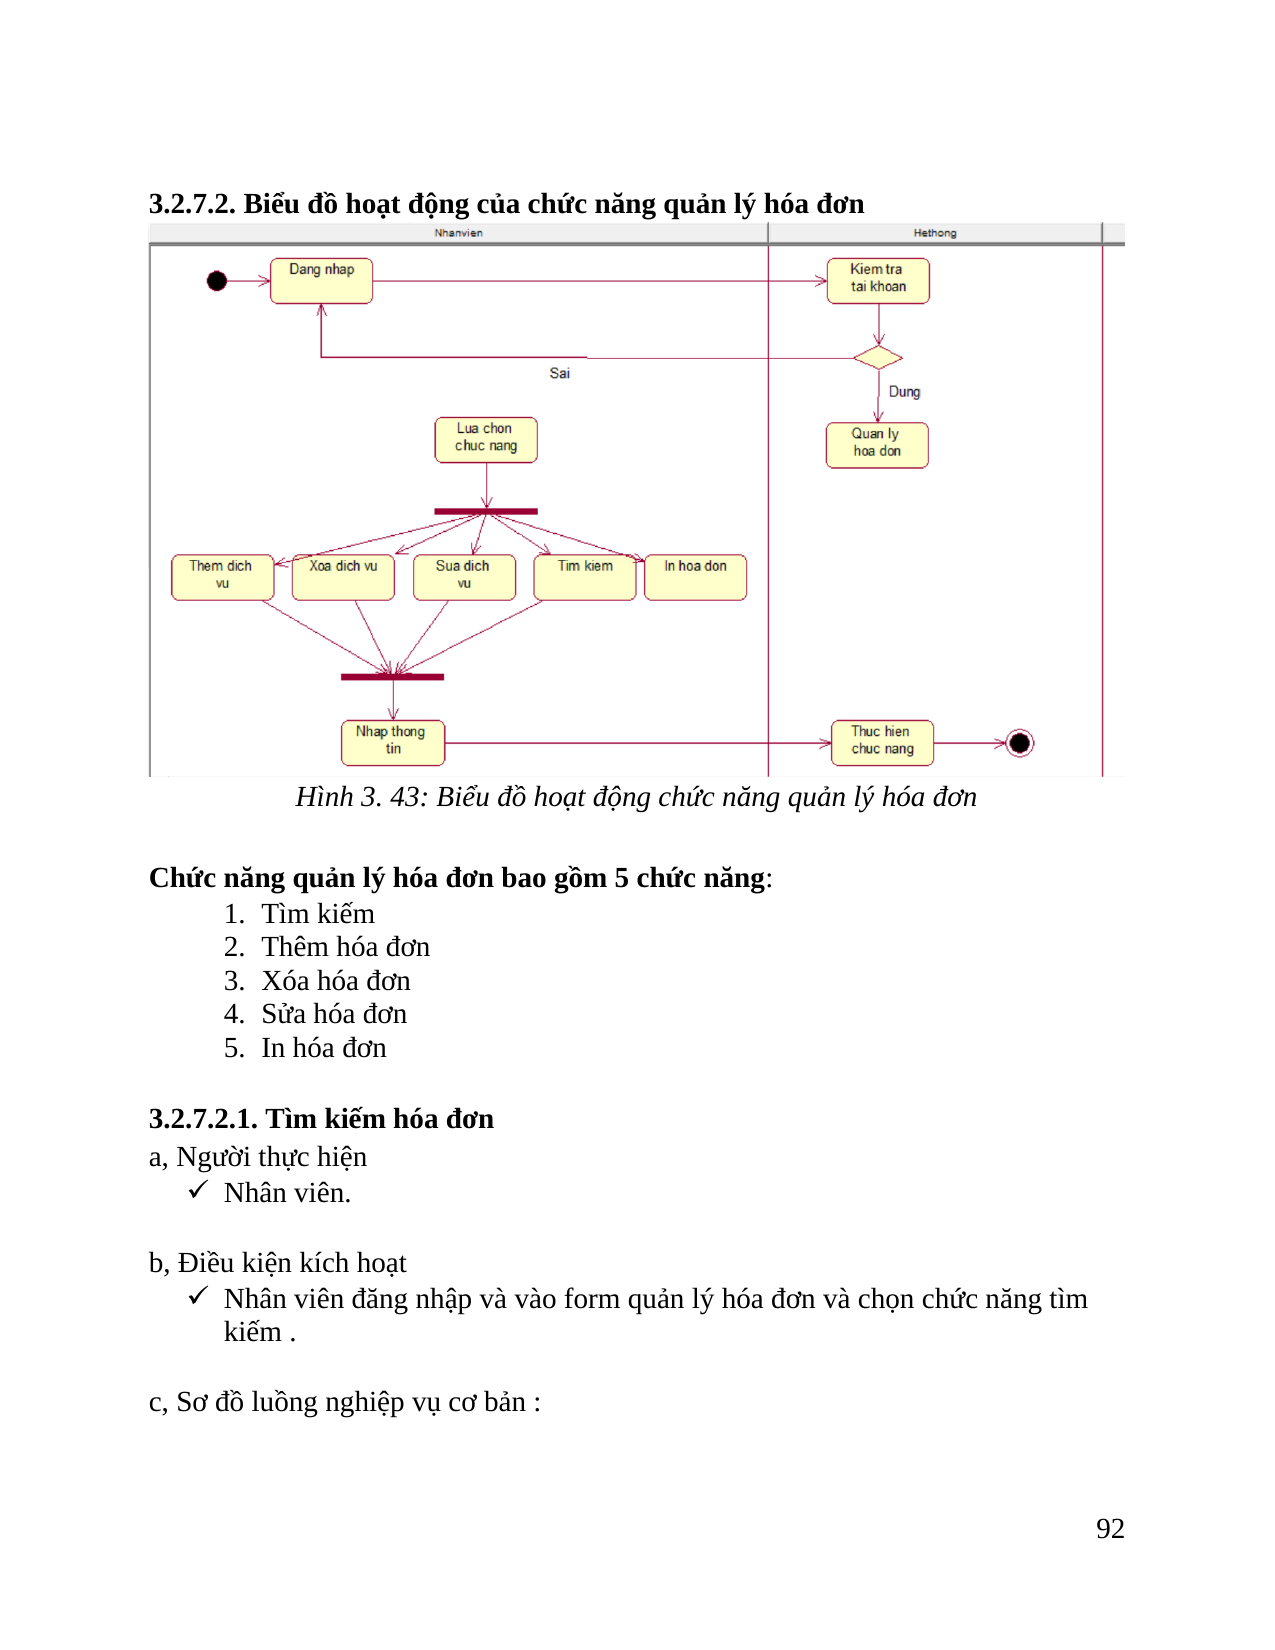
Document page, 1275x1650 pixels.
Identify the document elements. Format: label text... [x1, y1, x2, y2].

list Tìm kiếm [223, 896, 1125, 929]
list Nhân viên. [186, 1175, 1125, 1209]
text a, Người thực hiện [148, 1139, 1125, 1172]
text Hình 3. 43: Biểu đồ hoạt động chức năng quản lý hóa đơn [150, 779, 1125, 813]
list Thêm hóa đơn [223, 929, 1125, 963]
list Xóa hóa đơn [223, 963, 1125, 996]
list Nhân viên đăng nhập và vào form quản lý hóa đơn và chọn chức năng tìm kiếm . [186, 1281, 1125, 1348]
text 3.2.7.2.1. Tìm kiếm hóa đơn [148, 1101, 1125, 1135]
list In hóa đơn [223, 1030, 1125, 1063]
picture [148, 222, 1125, 777]
text 3.2.7.2. Biểu đồ hoạt động của chức năng quản lý hóa đơn [148, 186, 1125, 220]
text b, Điều kiện kích hoạt [148, 1245, 1125, 1278]
text Chức năng quản lý hóa đơn bao gồm 5 chức năng: [148, 860, 1125, 893]
list Sửa hóa đơn [223, 996, 1125, 1030]
text c, Sơ đồ luồng nghiệp vụ cơ bản : [148, 1384, 1125, 1417]
